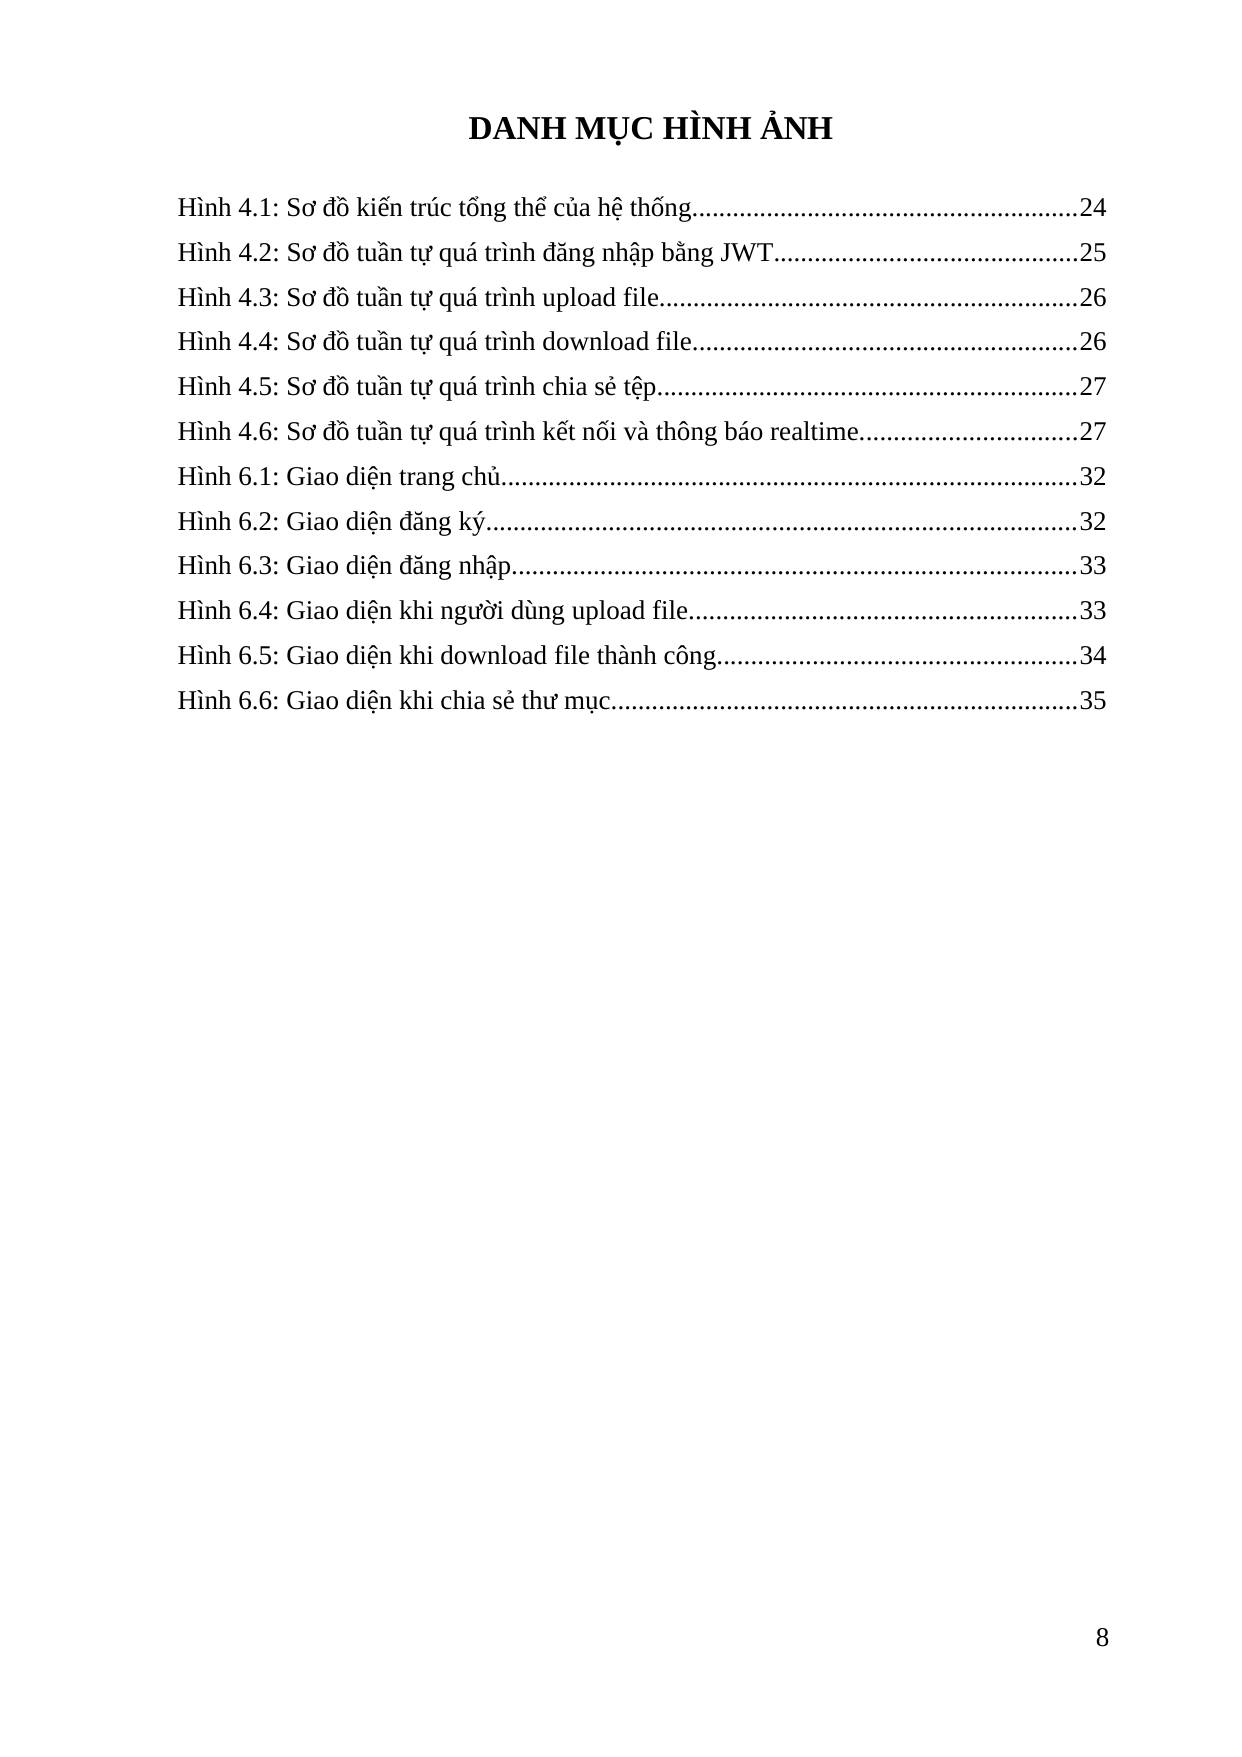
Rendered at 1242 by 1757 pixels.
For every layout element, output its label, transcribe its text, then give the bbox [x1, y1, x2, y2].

text Hình 4.1: Sơ đồ kiến trúc tổng thể của hệ thống. 24 [177, 191, 1212, 222]
text Hình 4.3: Sơ đồ tuần tự quá trình upload file. 26 [177, 281, 1212, 312]
text Hình 6.5: Giao diện khi download file thành công. 34 [177, 639, 1212, 670]
text Hình 6.4: Giao diện khi người dùng upload file. 33 [177, 594, 1212, 625]
text Hình 4.5: Sơ đồ tuần tự quá trình chia sẻ tệp. 27 [177, 370, 1212, 401]
text Hình 6.2: Giao diện đăng ký. 32 [177, 504, 1212, 536]
text Hình 6.1: Giao diện trang chủ. 32 [177, 460, 1212, 491]
text Hình 4.4: Sơ đồ tuần tự quá trình download file. 26 [177, 325, 1212, 357]
subtitle DANH MỤC HÌNH ẢNH [104, 108, 1197, 146]
text Hình 4.2: Sơ đồ tuần tự quá trình đăng nhập bằng JWT. 25 [177, 236, 1212, 267]
text Hình 6.3: Giao diện đăng nhập. 33 [177, 549, 1212, 581]
text Hình 4.6: Sơ đồ tuần tự quá trình kết nối và thông báo realtime. 27 [177, 415, 1212, 446]
text Hình 6.6: Giao diện khi chia sẻ thư mục. 35 [177, 684, 1212, 715]
